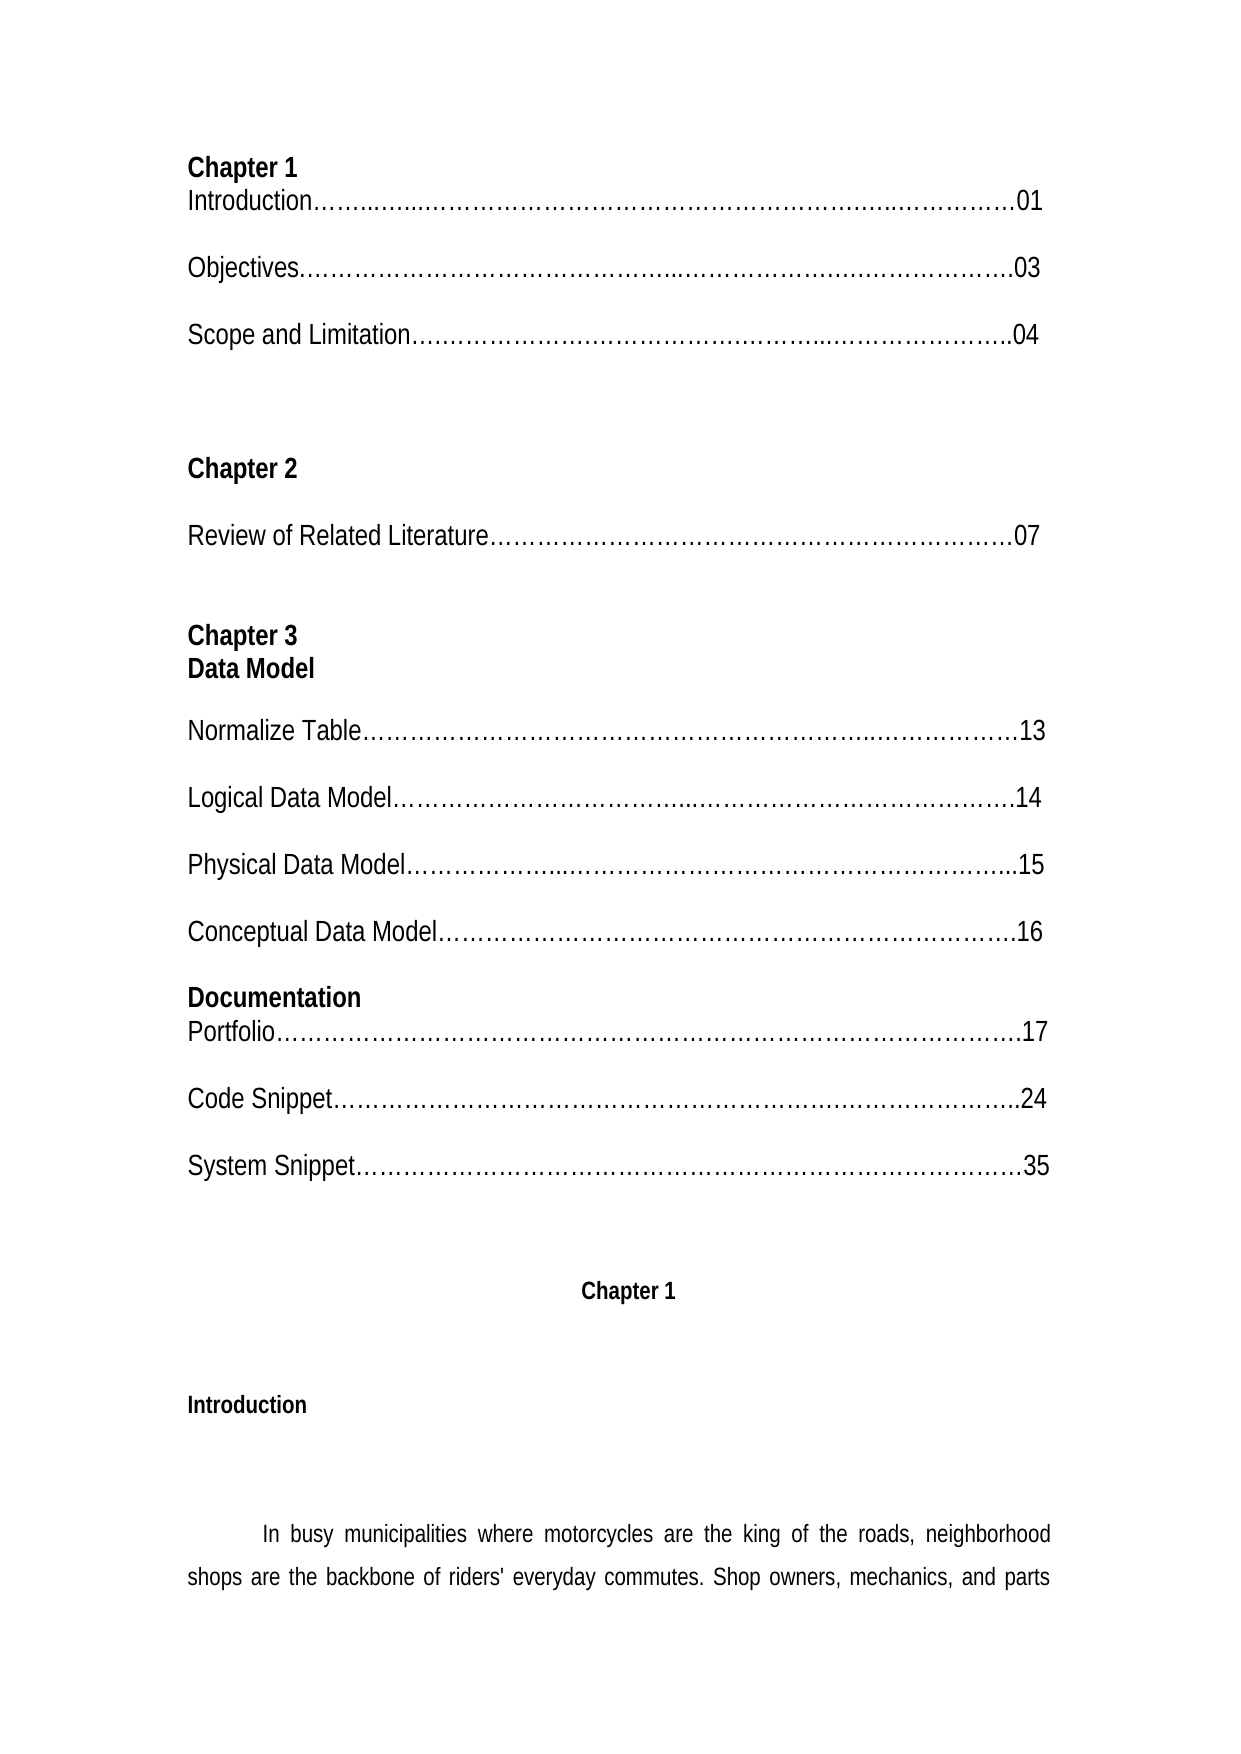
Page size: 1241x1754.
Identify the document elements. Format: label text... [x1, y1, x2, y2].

text Chapter 1 [187, 150, 1053, 183]
text Portfolio………………………………………………………………………………….17 [187, 1014, 1053, 1047]
text Code Snippet……………………………………………………….…………………..24 [187, 1081, 1053, 1114]
text Normalize Table………………………………………………………..………………13 [187, 713, 1053, 746]
text Review of Related Literature…………………………………………………………07 [187, 518, 1053, 551]
text Logical Data Model………………………………...………………………………….14 [187, 780, 1053, 813]
text Physical Data Model………………...………………………………………………...15 [187, 847, 1053, 880]
text Chapter 1 [187, 1276, 1053, 1305]
text Data Model [187, 652, 1053, 685]
text Introduction……...…...……………………………………………….…..……………01 [187, 183, 1053, 217]
text Chapter 2 [187, 451, 1053, 484]
text Chapter 3 [187, 618, 1053, 652]
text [187, 1519, 1053, 1591]
text Introduction [187, 1391, 1053, 1419]
text Conceptual Data Model……………………………………………………………….16 [187, 914, 1053, 947]
text Objectives.………………………………………...……………….….……………….03 [187, 250, 1053, 284]
text System Snippet…………………………………………………………………………35 [187, 1148, 1053, 1181]
text Documentation [187, 981, 1053, 1014]
text Scope and Limitation….……………….……………….………...…………………..04 [187, 317, 1053, 351]
